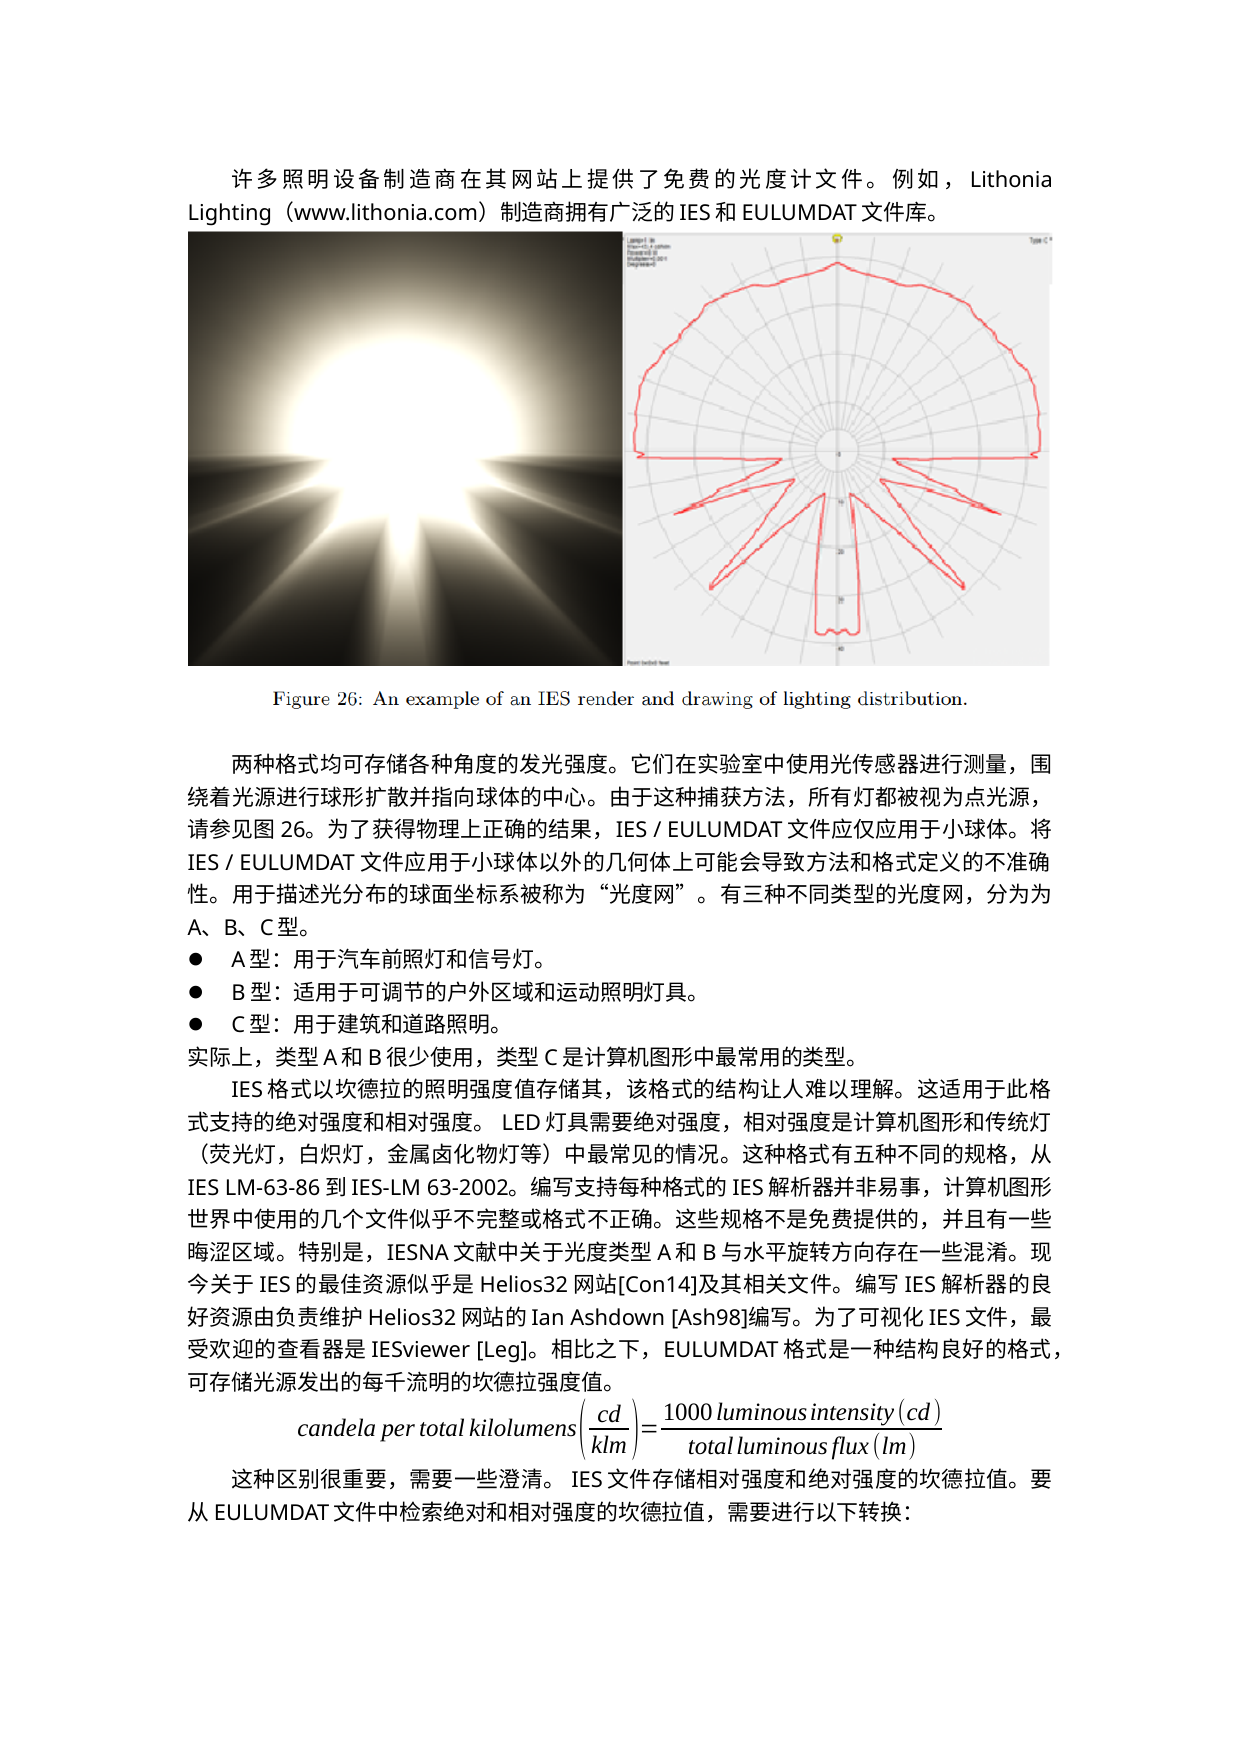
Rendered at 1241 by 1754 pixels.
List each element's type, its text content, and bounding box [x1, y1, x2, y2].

list C型：用于建筑和道路照明。 [187, 1007, 1053, 1039]
list A型：用于汽车前照灯和信号灯。 [187, 942, 1053, 974]
text 两种格式均可存储各种角度的发光强度。它们在实验室中使用光传感器进行测量，围绕着光源进行球形扩散并指向球体的中心。由于这种捕获方法，所有灯都被视为点光源，请参见图26。为了获得物理上正确的结果，IES / EULUMDAT文件应仅应用于小球体。将IES / EULUMDAT文件应用于小球体以外的几何体上可能会导致方法和格式定义的不准确性。用于描述光分布的球面坐标系被称为“光度网”。有三种不同类型的光度网，分为为A、B、C型。 [187, 747, 1053, 942]
text 许多照明设备制造商在其网站上提供了免费的光度计文件。例如，Lithonia Lighting（www.lithonia.com）制造商拥有广泛的IES和EULUMDAT文件库。 [187, 162, 1053, 227]
text 这种区别很重要，需要一些澄清。 IES文件存储相对强度和绝对强度的坎德拉值。要从EULUMDAT文件中检索绝对和相对强度的坎德拉值，需要进行以下转换： [187, 1462, 1053, 1527]
list B型：适用于可调节的户外区域和运动照明灯具。 [187, 974, 1053, 1007]
picture [187, 227, 1053, 713]
text IES格式以坎德拉的照明强度值存储其，该格式的结构让人难以理解。这适用于此格式支持的绝对强度和相对强度。 LED灯具需要绝对强度，相对强度是计算机图形和传统灯（荧光灯，白炽灯，金属卤化物灯等）中最常见的情况。这种格式有五种不同的规格，从IES LM-63-86到IES-LM 63-2002。编写支持每种格式的IES解析器并非易事，计算机图形世界中使用的几个文件似乎不完整或格式不正确。这些规格不是免费提供的，并且有一些晦涩区域。特别是，IESNA文献中关于光度类型A和B与水平旋转方向存在一些混淆。现今关于IES的最佳资源似乎是Helios32网站[Con14]及其相关文件。编写IES解析器的良好资源由负责维护Helios32网站的Ian Ashdown [Ash98]编写。为了可视化IES文件，最受欢迎的查看器是IESviewer [Leg]。相比之下，EULUMDAT格式是一种结构良好的格式，可存储光源发出的每千流明的坎德拉强度值。 [187, 1072, 1053, 1397]
text 实际上，类型A和B很少使用，类型C是计算机图形中最常用的类型。 [187, 1039, 1053, 1072]
